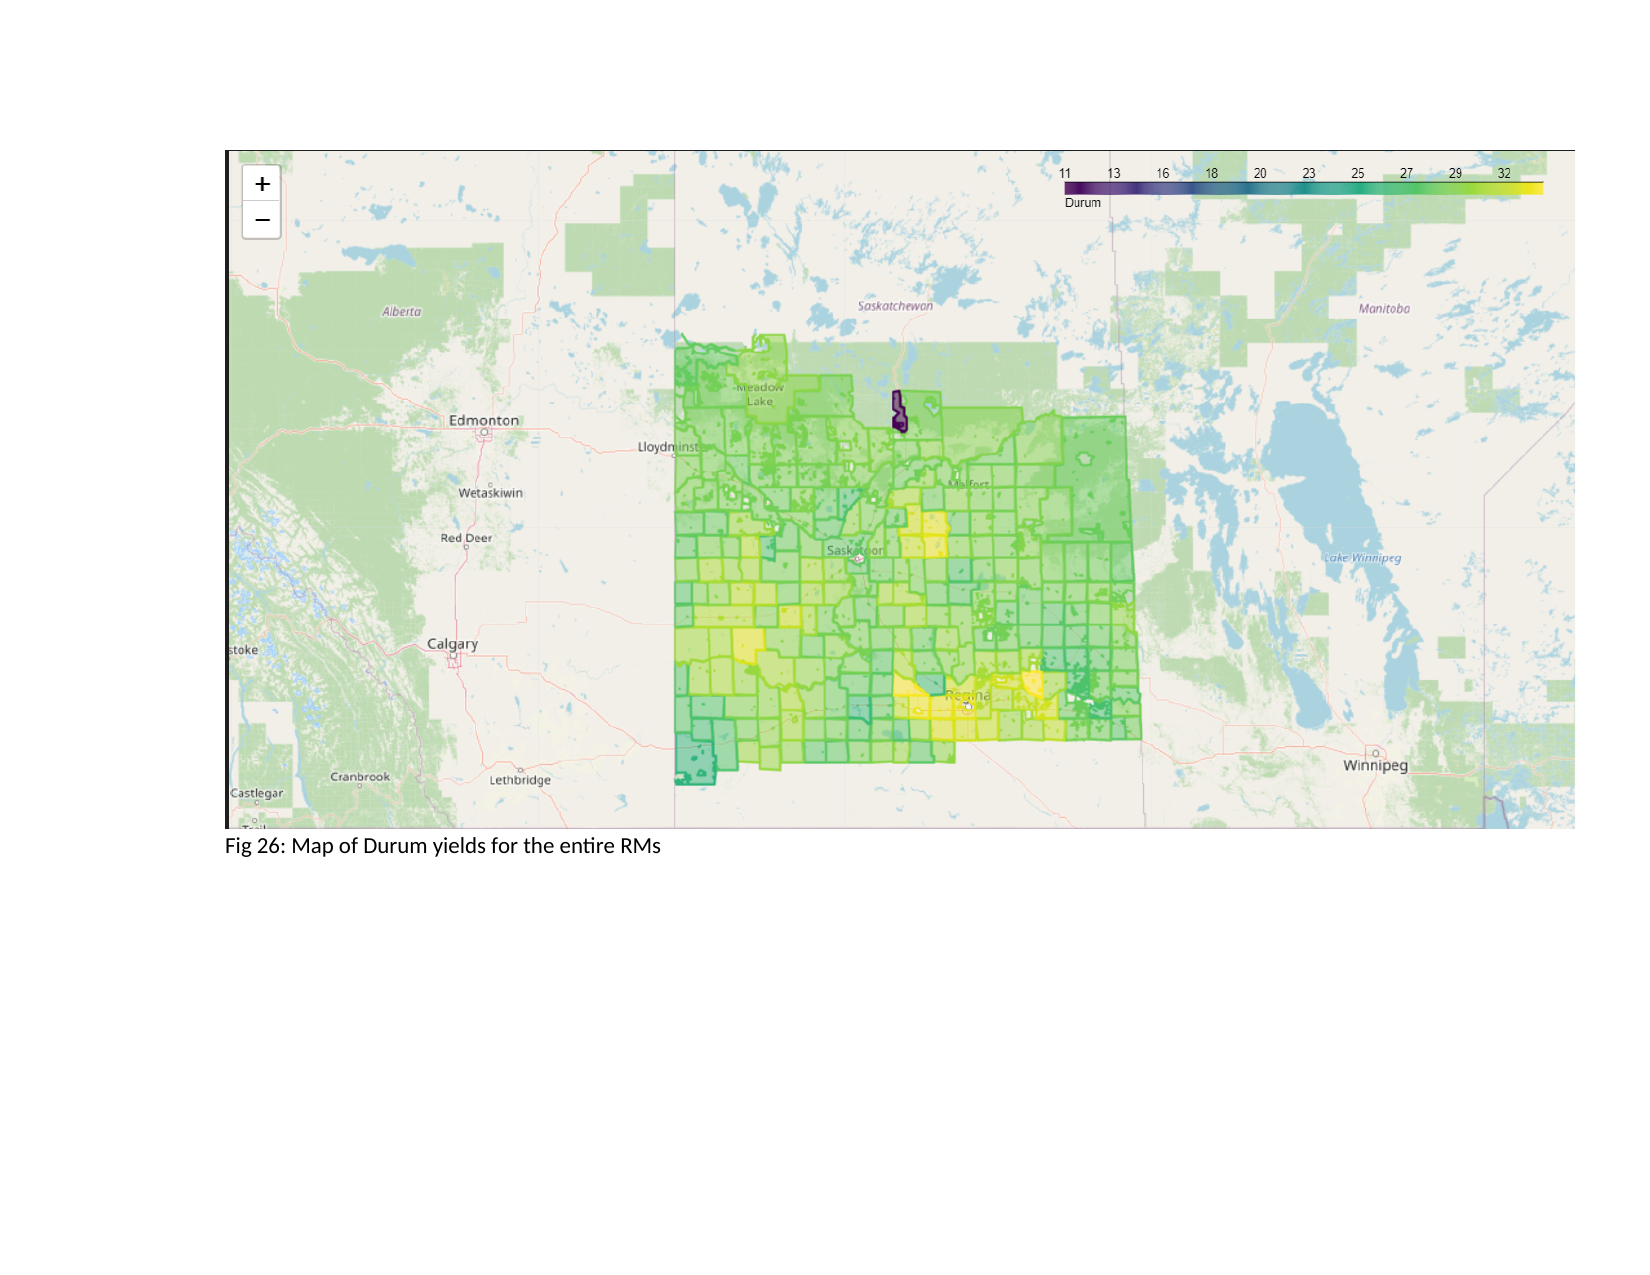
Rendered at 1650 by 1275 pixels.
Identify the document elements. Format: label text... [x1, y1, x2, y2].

list Fig 26: Map of Durum yields for the entire RMs [225, 831, 1500, 859]
picture [225, 150, 1575, 829]
